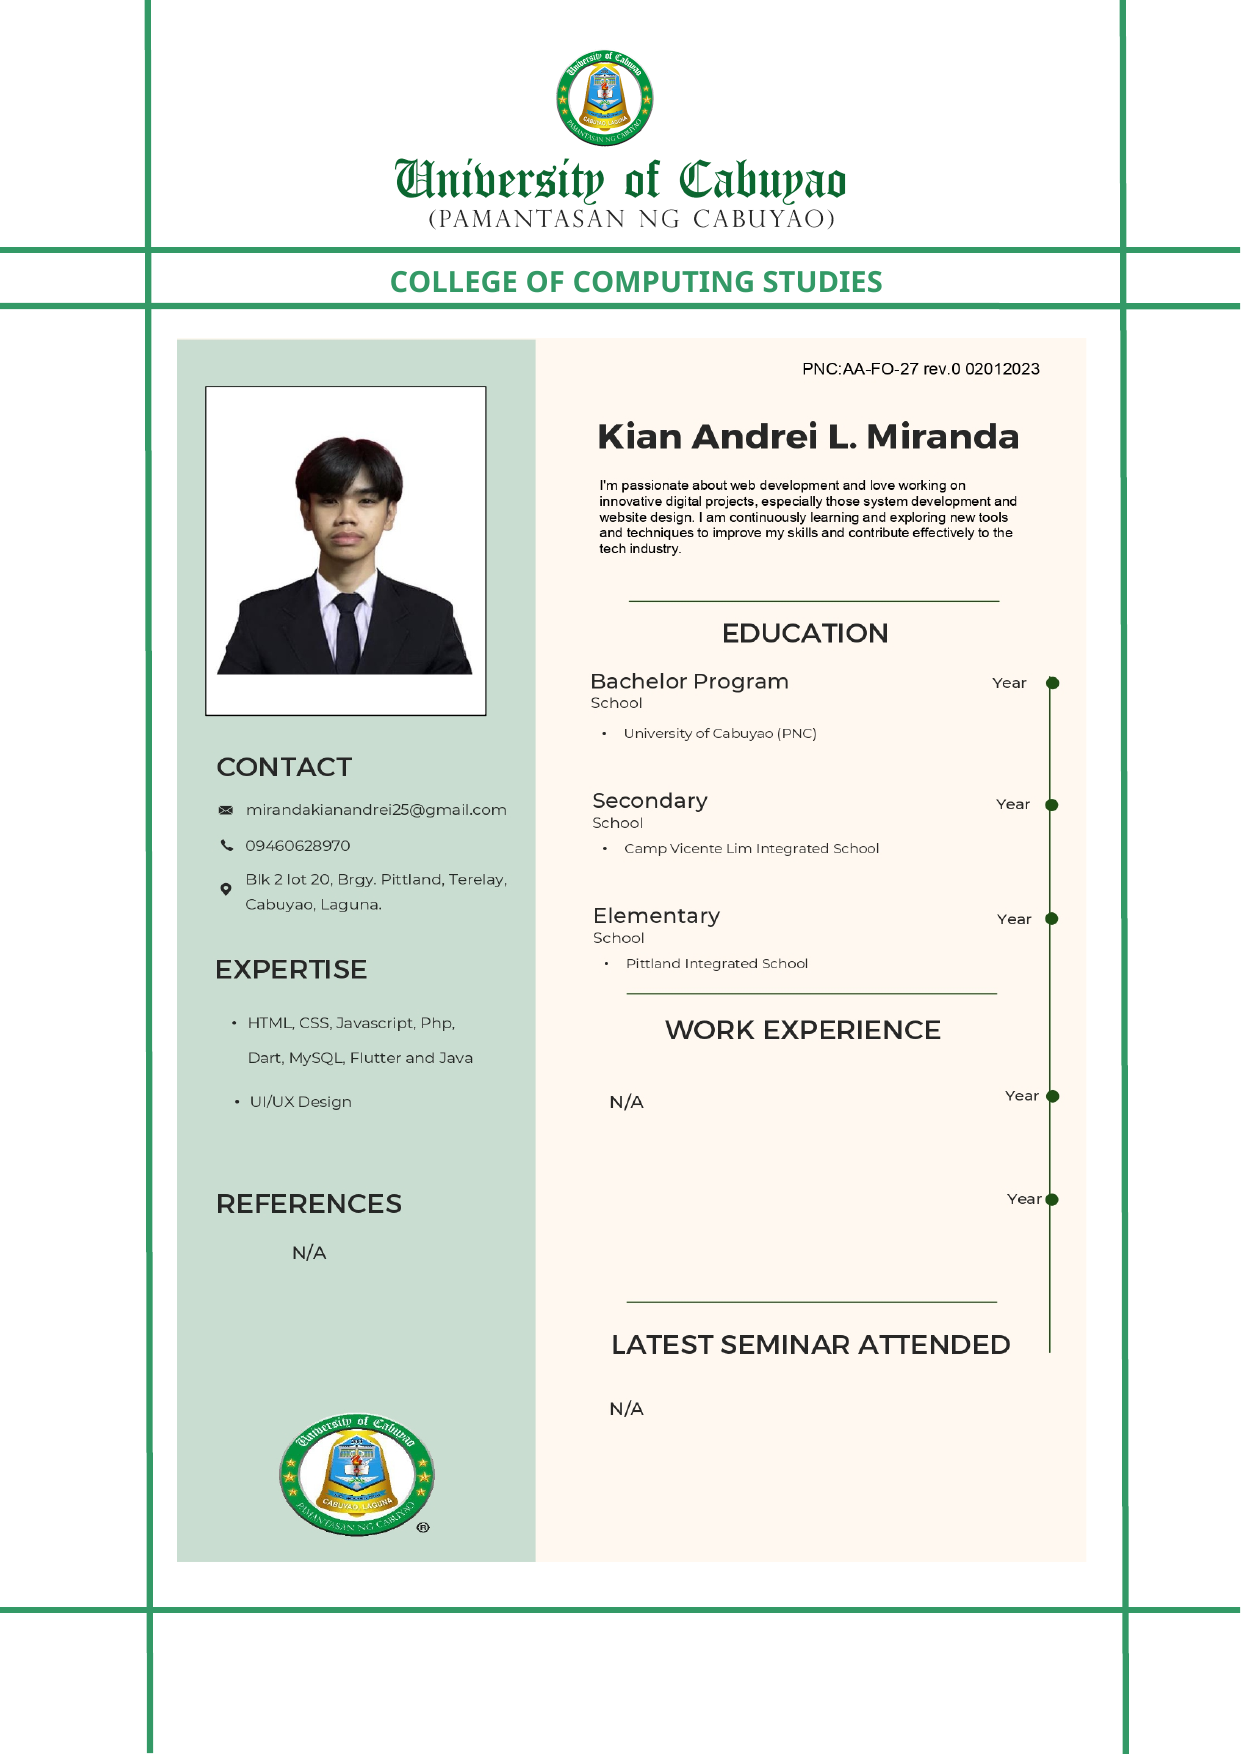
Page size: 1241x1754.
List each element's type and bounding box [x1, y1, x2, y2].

picture [151, 23, 1089, 247]
picture [531, 275, 542, 287]
picture [414, 275, 425, 287]
picture [631, 277, 635, 287]
picture [597, 275, 608, 287]
picture [177, 338, 1087, 1562]
picture [716, 276, 722, 287]
picture [620, 276, 624, 287]
picture [152, 253, 1089, 287]
picture [824, 275, 832, 287]
